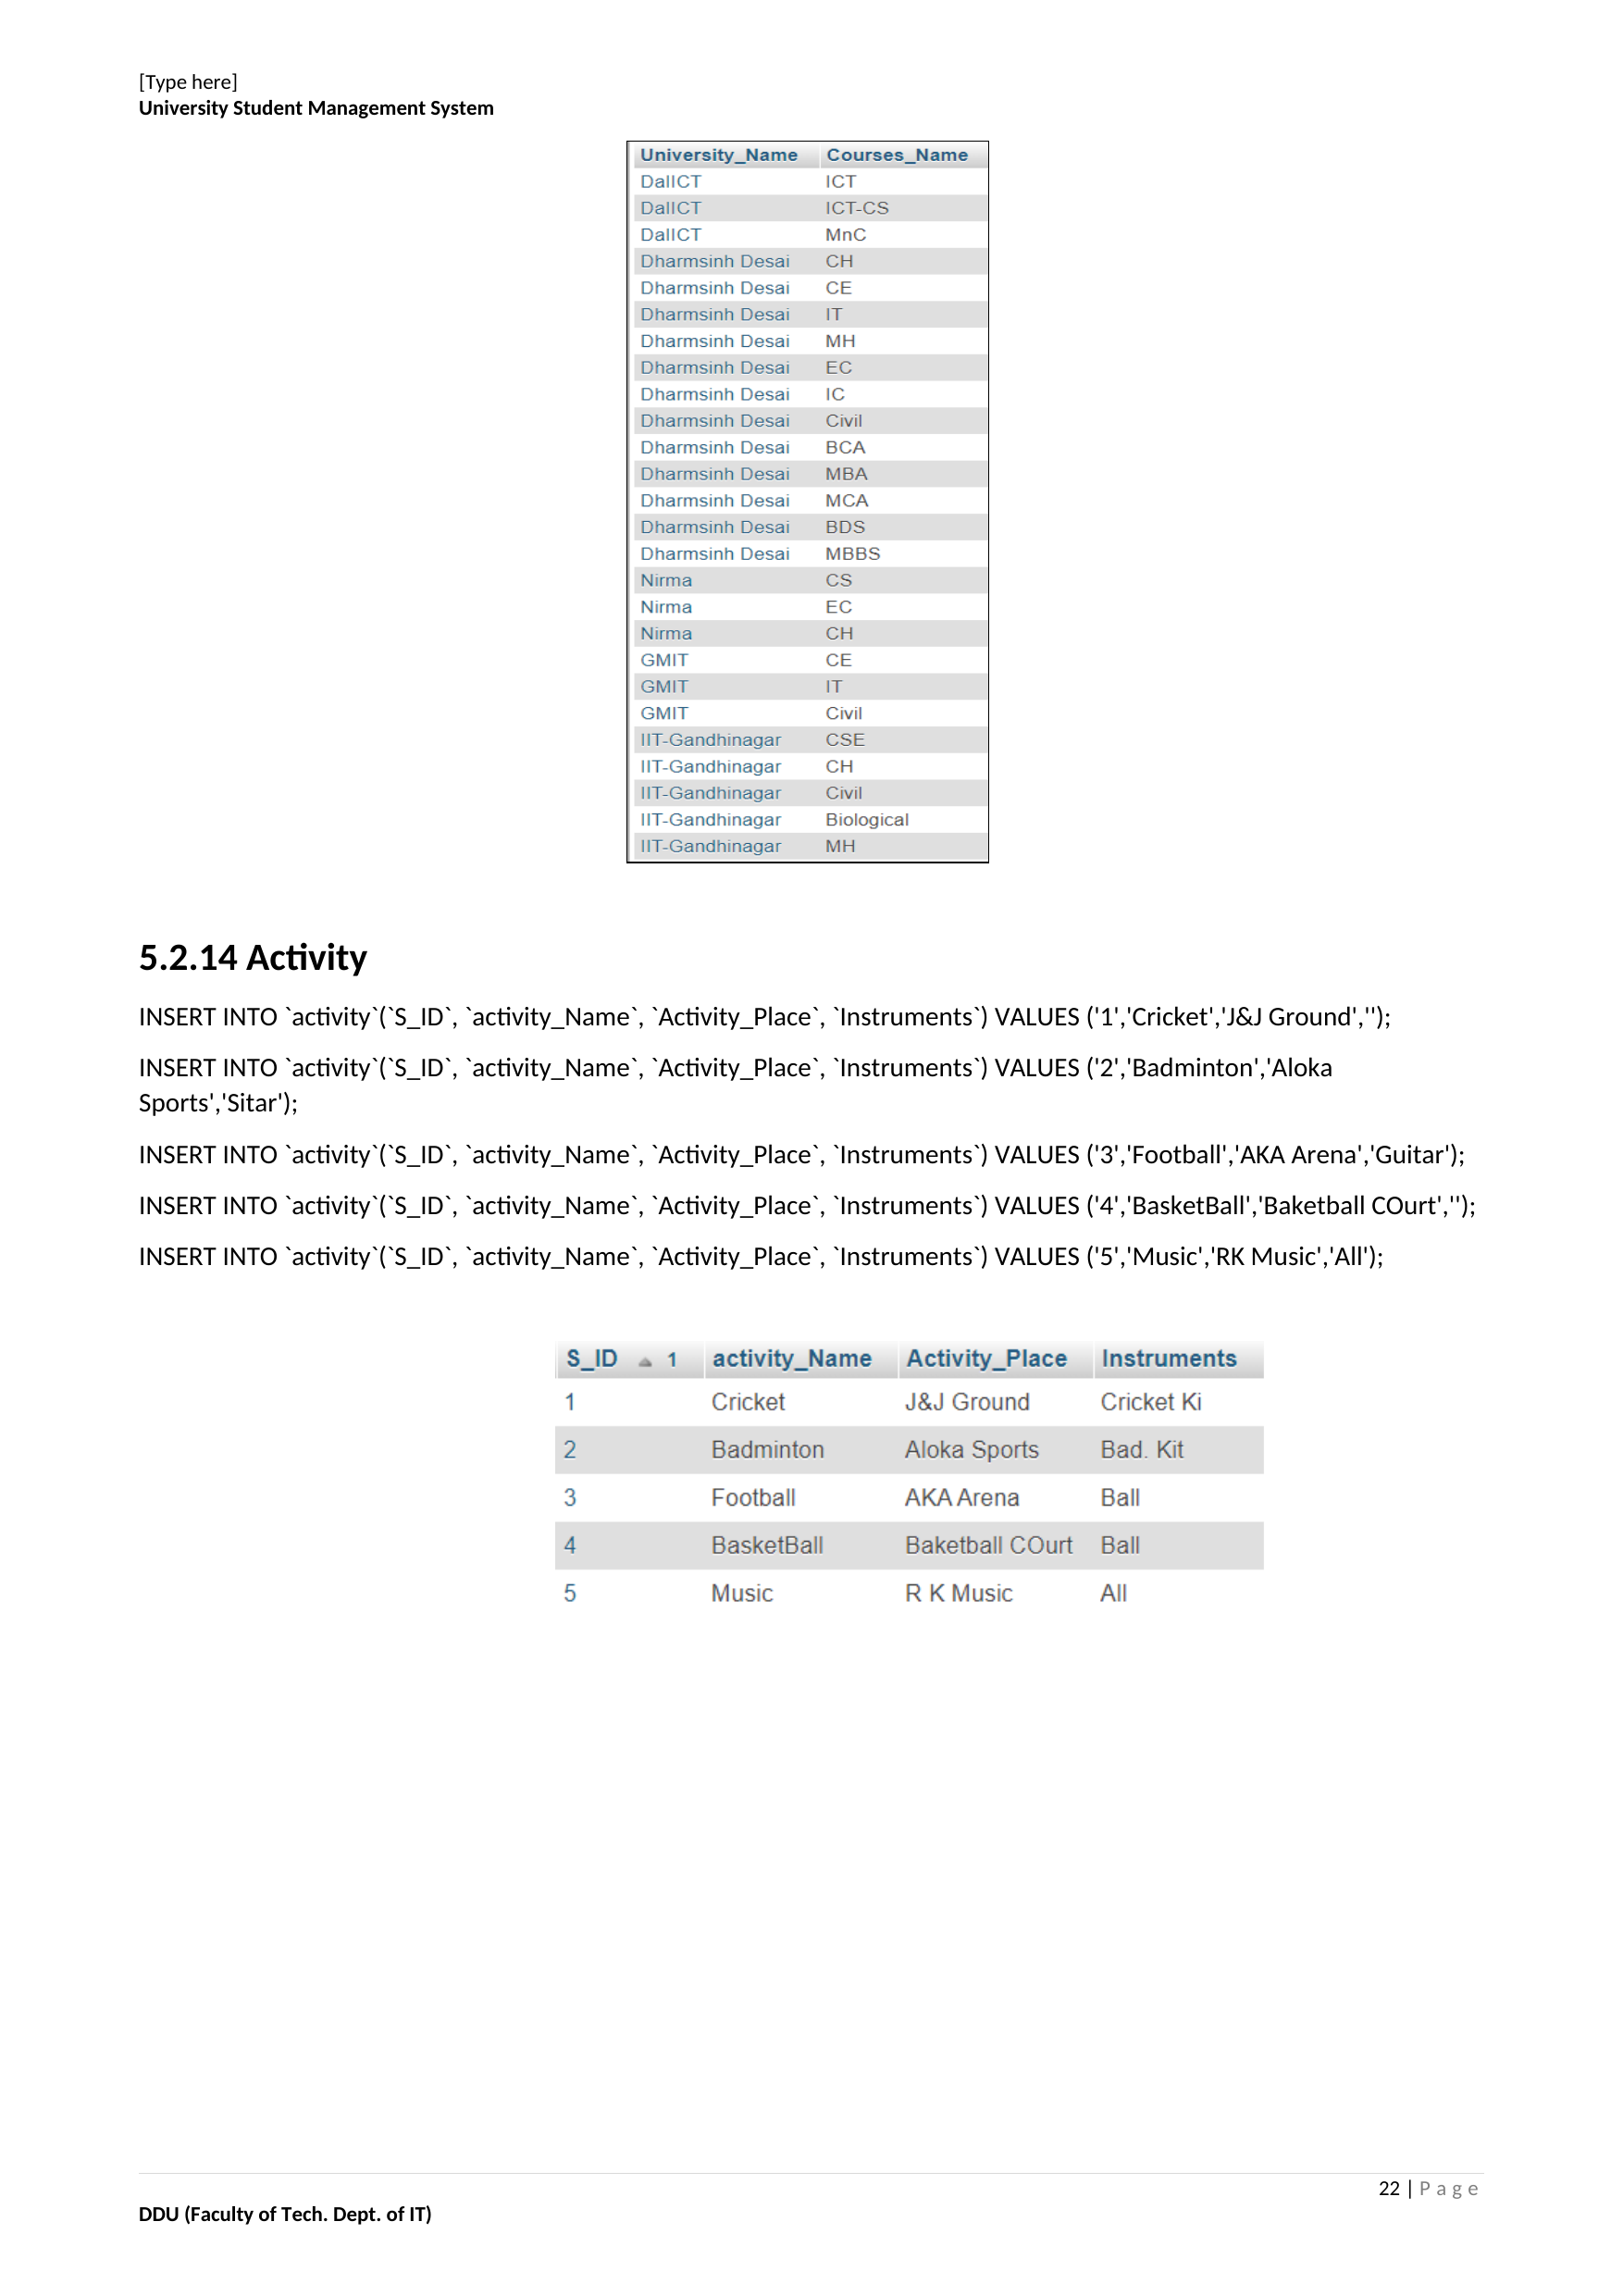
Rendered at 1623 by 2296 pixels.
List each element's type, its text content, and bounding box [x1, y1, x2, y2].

picture [627, 142, 988, 862]
picture [555, 1341, 1265, 1618]
text 5.2.14 Activity [139, 933, 1484, 980]
text INSERT INTO `activity`(`S_ID`, `activity_Name`, `Activity_Place`, `Instruments`) VALUES ('4','BasketBall','Baketball COurt',''); [139, 1188, 1484, 1221]
text INSERT INTO `activity`(`S_ID`, `activity_Name`, `Activity_Place`, `Instruments`) VALUES ('2','Badminton','Aloka Sports','Sitar'); [139, 1050, 1484, 1119]
text INSERT INTO `activity`(`S_ID`, `activity_Name`, `Activity_Place`, `Instruments`) VALUES ('3','Football','AKA Arena','Guitar'); [139, 1137, 1484, 1170]
text INSERT INTO `activity`(`S_ID`, `activity_Name`, `Activity_Place`, `Instruments`) VALUES ('5','Music','RK Music','All'); [139, 1239, 1484, 1272]
text INSERT INTO `activity`(`S_ID`, `activity_Name`, `Activity_Place`, `Instruments`) VALUES ('1','Cricket','J&J Ground',''); [139, 999, 1484, 1033]
